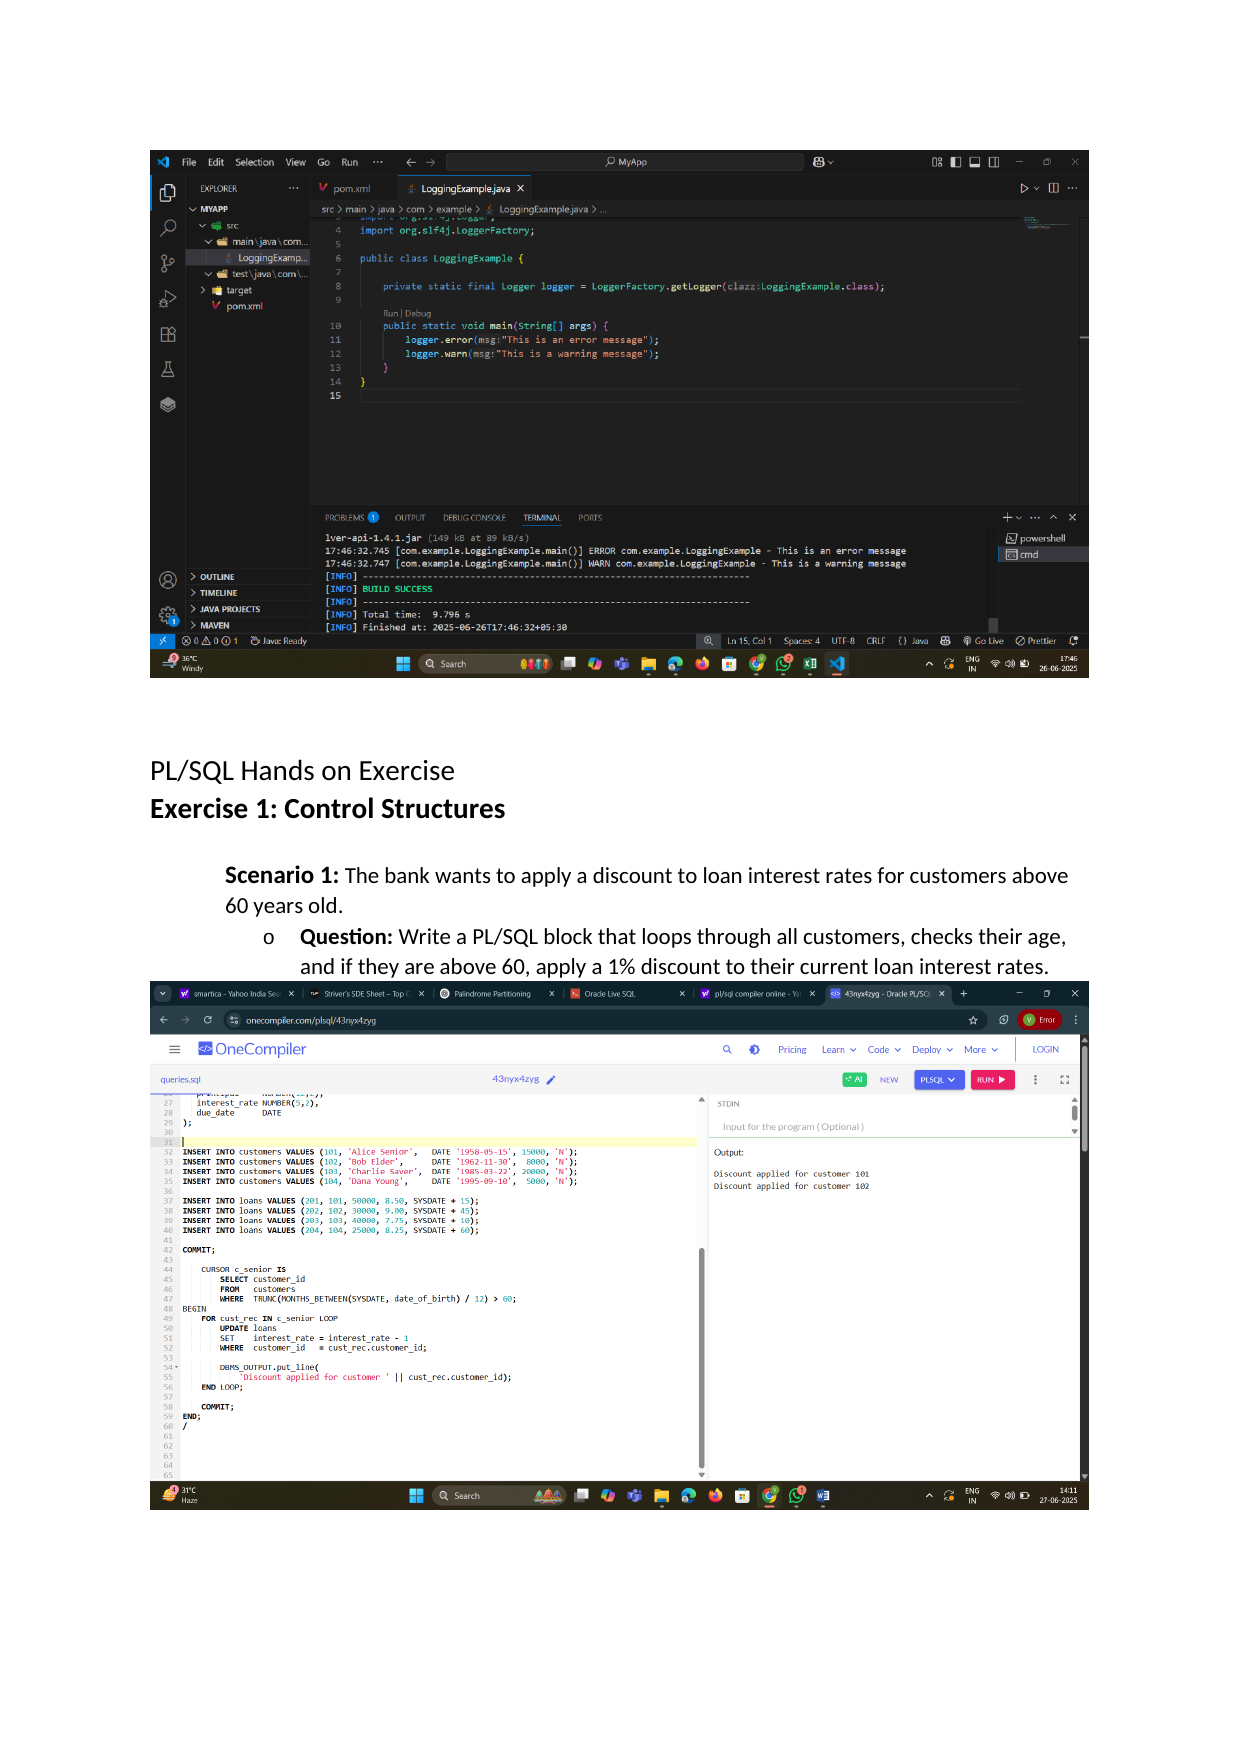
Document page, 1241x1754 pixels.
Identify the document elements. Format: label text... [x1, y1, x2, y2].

list Question: Write a PL/SQL block that loops through all customers, checks their age, and if they are above 60, apply a 1% discount to their current loan interest rates. [262, 922, 1090, 980]
picture [150, 981, 1089, 1510]
text PL/SQL Hands on Exercise Exercise 1: Control Structures [150, 752, 1090, 826]
picture [150, 150, 1089, 678]
text Scenario 1: The bank wants to apply a discount to loan interest rates for customers above 60 years old. [225, 859, 1090, 919]
